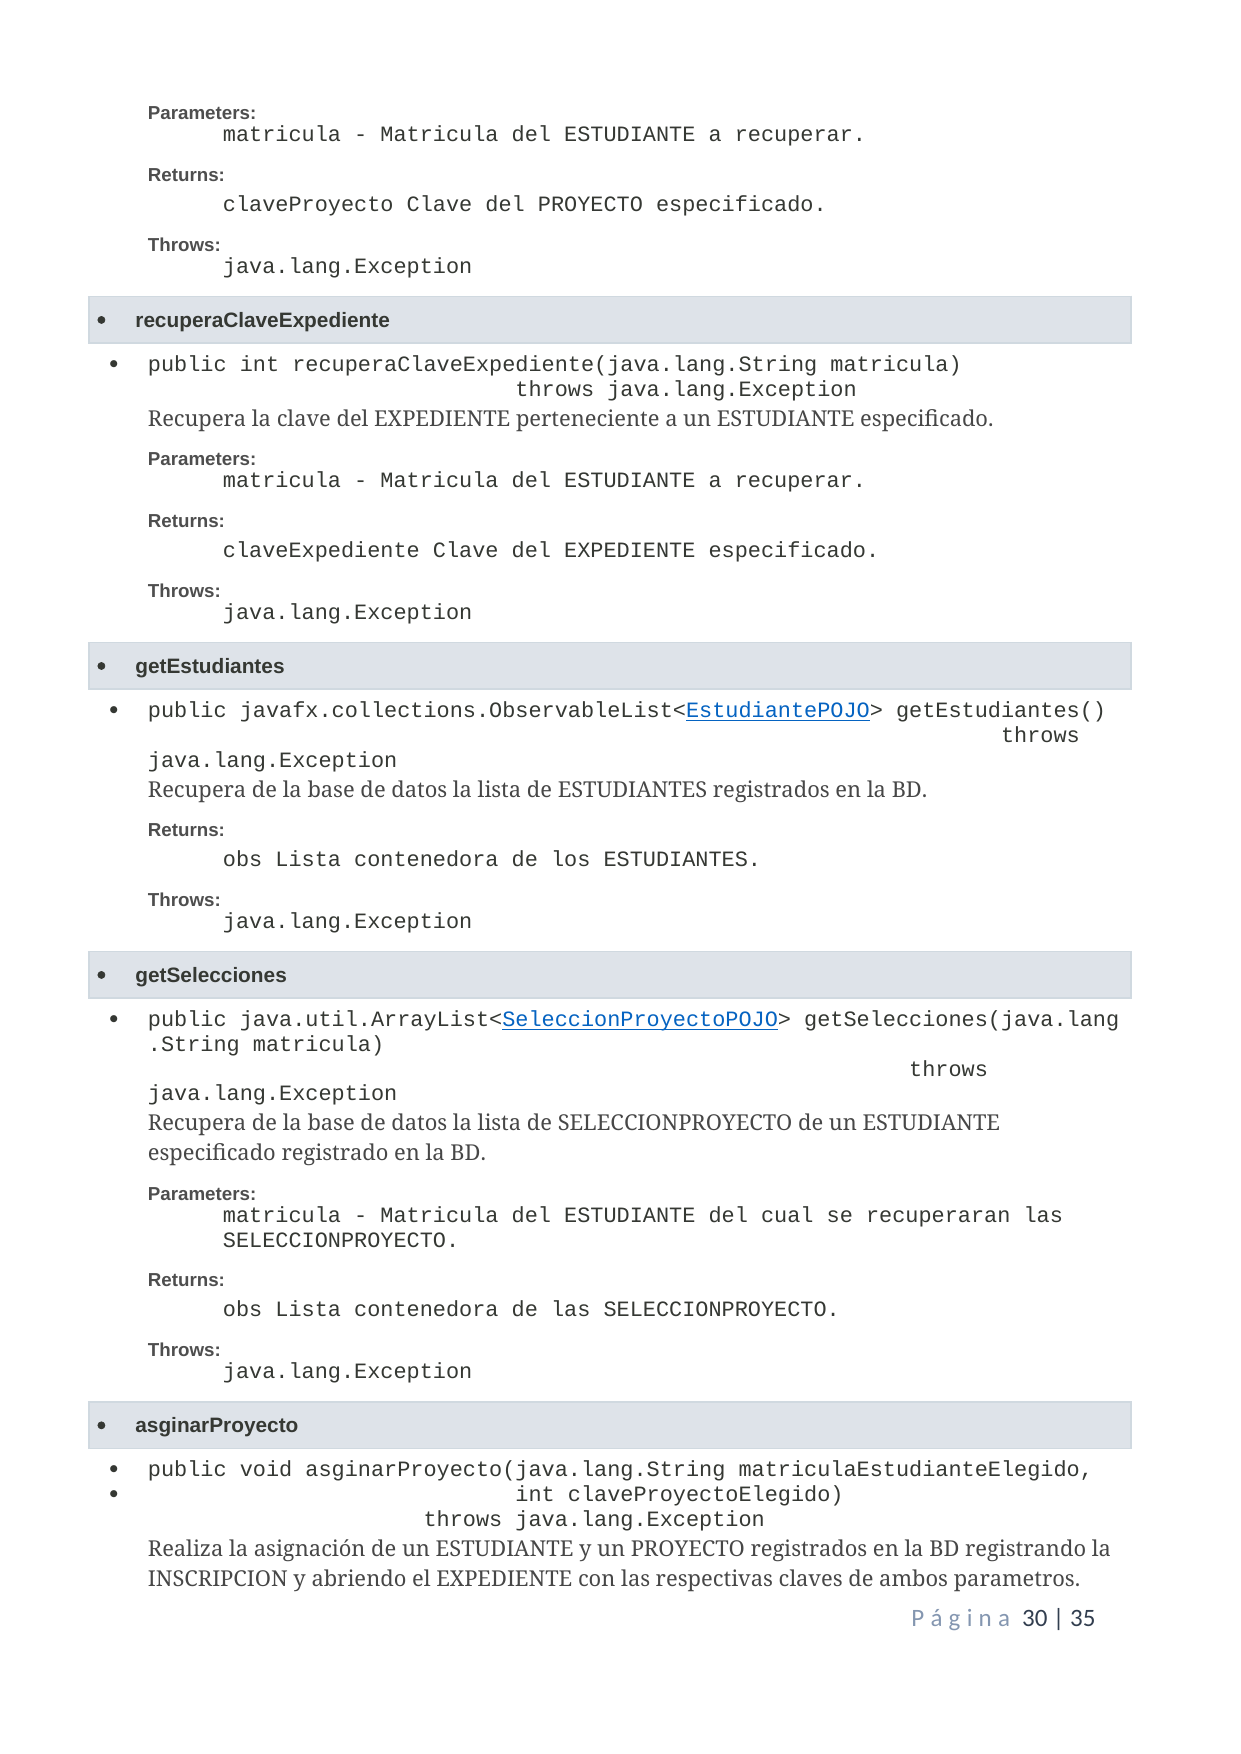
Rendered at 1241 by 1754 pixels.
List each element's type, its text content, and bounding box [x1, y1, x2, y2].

list public void asginarProyecto(java.lang.String matriculaEstudianteElegido, [110, 1458, 1122, 1483]
list obs Lista contenedora de las SELECCIONPROYECTO. [223, 1299, 1122, 1323]
list Parameters: [148, 102, 1122, 123]
list Recupera de la base de datos la lista de SELECCIONPROYECTO de un ESTUDIANTE especificado registrado en la BD. [148, 1107, 1122, 1167]
list Throws: [148, 580, 1122, 601]
list Recupera la clave del EXPEDIENTE perteneciente a un ESTUDIANTE especificado. [148, 403, 1122, 432]
list public int recuperaClaveExpediente(java.lang.String matricula) [110, 353, 1122, 378]
list java.lang.Exception [223, 601, 1122, 626]
text throws java.lang.Exception [148, 1508, 1122, 1533]
list Realiza la asignación de un ESTUDIANTE y un PROYECTO registrados en la BD registrando la INSCRIPCION y abriendo el EXPEDIENTE con las respectivas claves de ambos parametros. [148, 1533, 1122, 1592]
list Throws: [148, 234, 1122, 255]
list java.lang.Exception [223, 255, 1122, 280]
list recuperaClaveExpediente [90, 297, 1130, 342]
list public javafx.collections.ObservableList<EstudiantePOJO> getEstudiantes() [110, 699, 1122, 724]
list claveProyecto Clave del PROYECTO especificado. [223, 193, 1122, 218]
list Returns: [148, 1269, 1122, 1291]
list Returns: [148, 510, 1122, 532]
text throws java.lang.Exception [148, 1058, 1122, 1107]
list Throws: [148, 889, 1122, 910]
text throws java.lang.Exception [148, 724, 1122, 773]
list Returns: [148, 819, 1122, 841]
list java.lang.Exception [223, 910, 1122, 935]
list getSelecciones [90, 952, 1130, 997]
list java.lang.Exception [223, 1361, 1122, 1385]
list Parameters: [148, 448, 1122, 469]
list matricula - Matricula del ESTUDIANTE a recuperar. [223, 469, 1122, 494]
list int claveProyectoElegido) [110, 1483, 1122, 1508]
list Recupera de la base de datos la lista de ESTUDIANTES registrados en la BD. [148, 773, 1122, 803]
list obs Lista contenedora de los ESTUDIANTES. [223, 848, 1122, 873]
text throws java.lang.Exception [148, 378, 1122, 403]
list claveExpediente Clave del EXPEDIENTE especificado. [223, 539, 1122, 564]
list matricula - Matricula del ESTUDIANTE a recuperar. [223, 123, 1122, 148]
list matricula - Matricula del ESTUDIANTE del cual se recuperaran las SELECCIONPROYECTO. [223, 1204, 1122, 1254]
list public java.util.ArrayList<SeleccionProyectoPOJO> getSelecciones(java.lang.String matricula) [110, 1008, 1122, 1058]
list Returns: [148, 164, 1122, 185]
list Parameters: [148, 1182, 1122, 1204]
list Throws: [148, 1339, 1122, 1361]
list getEstudiantes [90, 643, 1130, 688]
list asginarProyecto [90, 1403, 1130, 1448]
